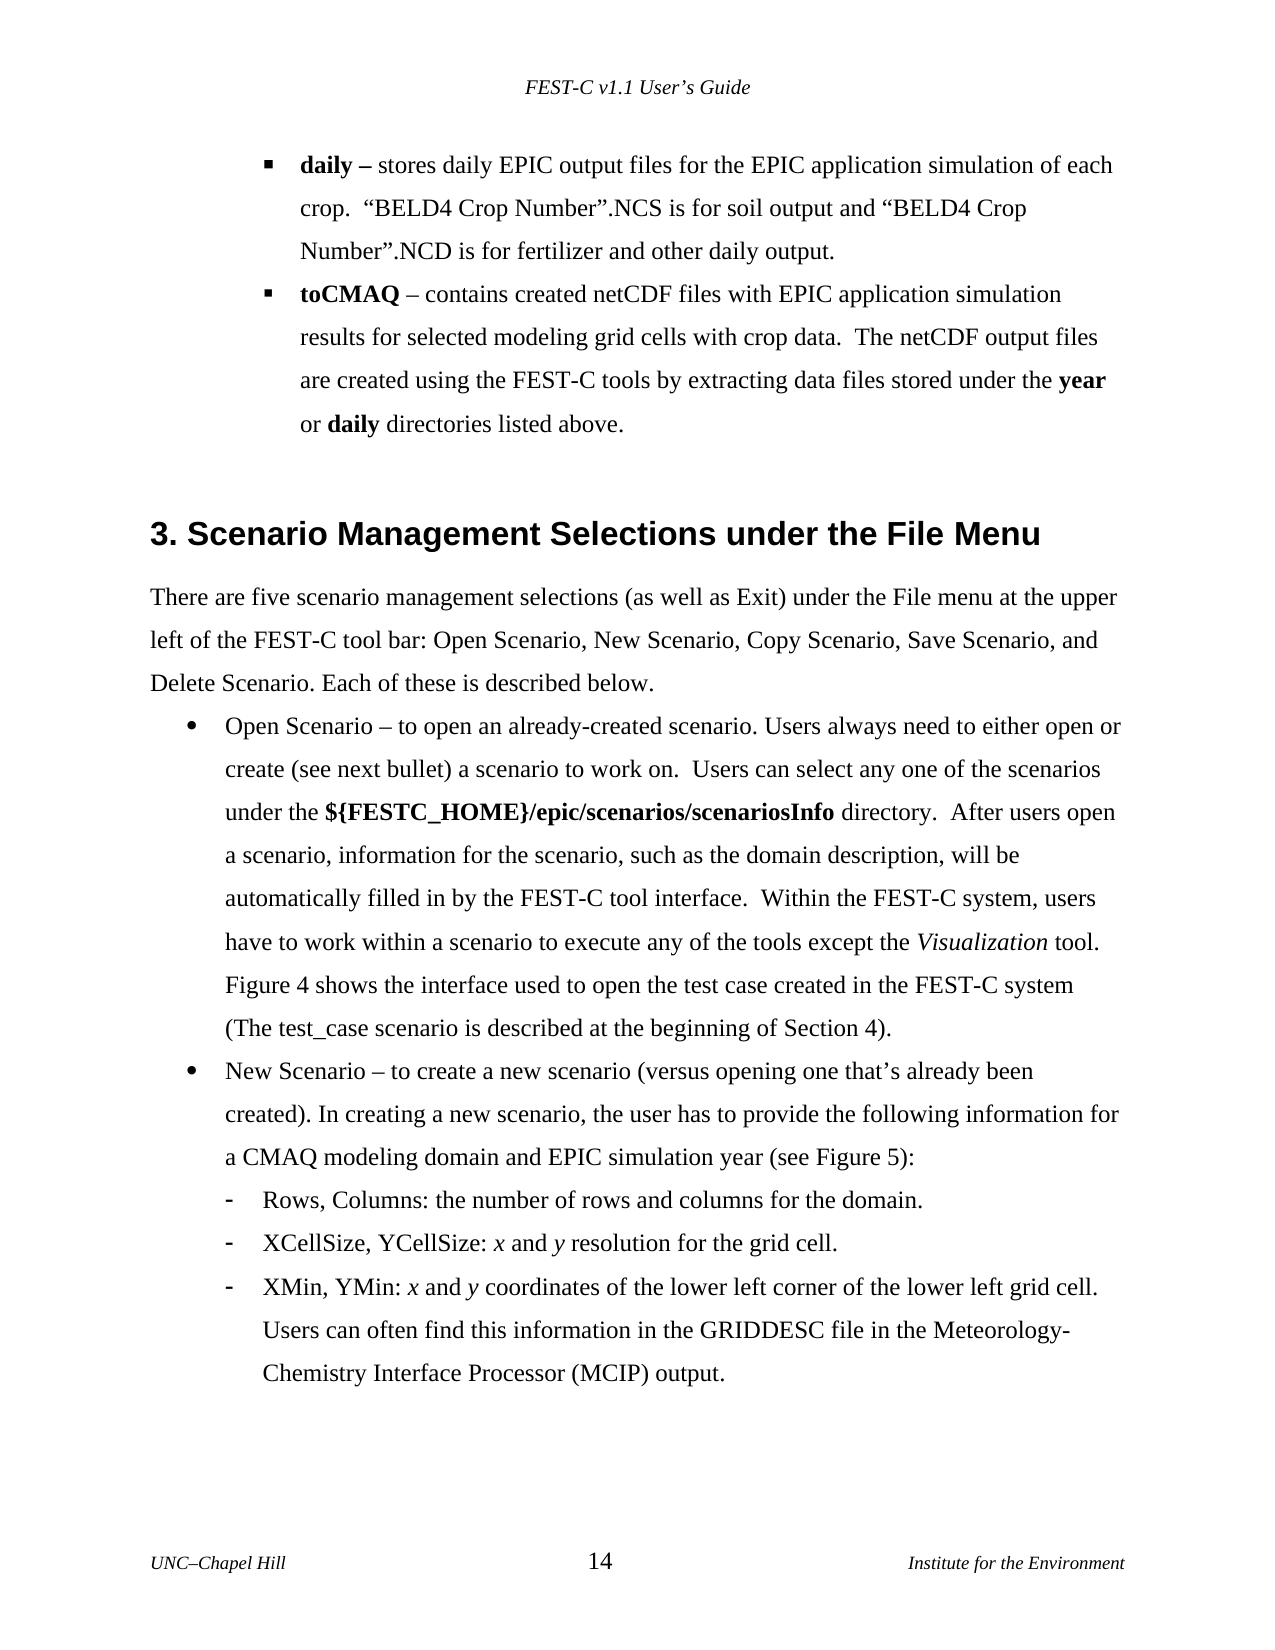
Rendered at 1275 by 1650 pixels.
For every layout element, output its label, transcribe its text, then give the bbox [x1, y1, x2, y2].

list Rows, Columns: the number of rows and columns for the domain. [225, 1185, 1125, 1214]
list toCMAQ – contains created netCDF files with EPIC application simulation results for selected modeling grid cells with crop data. The netCDF output files are created using the FEST-C tools by extracting data files stored under the year or daily directories listed above. [262, 279, 1125, 437]
list XMin, YMin: x and y coordinates of the lower left corner of the lower left grid cell. Users can often find this information in the GRIDDESC file in the Meteorology-Chemistry Interface Processor (MCIP) output. [225, 1272, 1125, 1387]
text There are five scenario management selections (as well as Exit) under the File menu at the upper left of the FEST-C tool bar: Open Scenario, New Scenario, Copy Scenario, Save Scenario, and Delete Scenario. Each of these is described below. [150, 582, 1125, 697]
list New Scenario – to create a new scenario (versus opening one that’s already been created). In creating a new scenario, the user has to provide the following information for a CMAQ modeling domain and EPIC simulation year (see Figure 5): [187, 1056, 1125, 1171]
subtitle 3. Scenario Management Selections under the File Menu [150, 514, 1125, 553]
list Open Scenario – to open an already-created scenario. Users always need to either open or create (see next bullet) a scenario to work on. Users can select any one of the scenarios under the ${FESTC_HOME}/epic/scenarios/scenariosInfo directory. After users open a scenario, information for the scenario, such as the domain description, will be automatically filled in by the FEST-C tool interface. Within the FEST-C system, users have to work within a scenario to execute any of the tools except the Visualization tool. Figure 4 shows the interface used to open the test case created in the FEST-C system (The test_case scenario is described at the beginning of Section 4). [187, 711, 1125, 1042]
list XCellSize, YCellSize: x and y resolution for the grid cell. [225, 1228, 1125, 1257]
list daily – stores daily EPIC output files for the EPIC application simulation of each crop. “BELD4 Crop Number”.NCS is for soil output and “BELD4 Crop Number”.NCD is for fertilizer and other daily output. [262, 150, 1125, 265]
